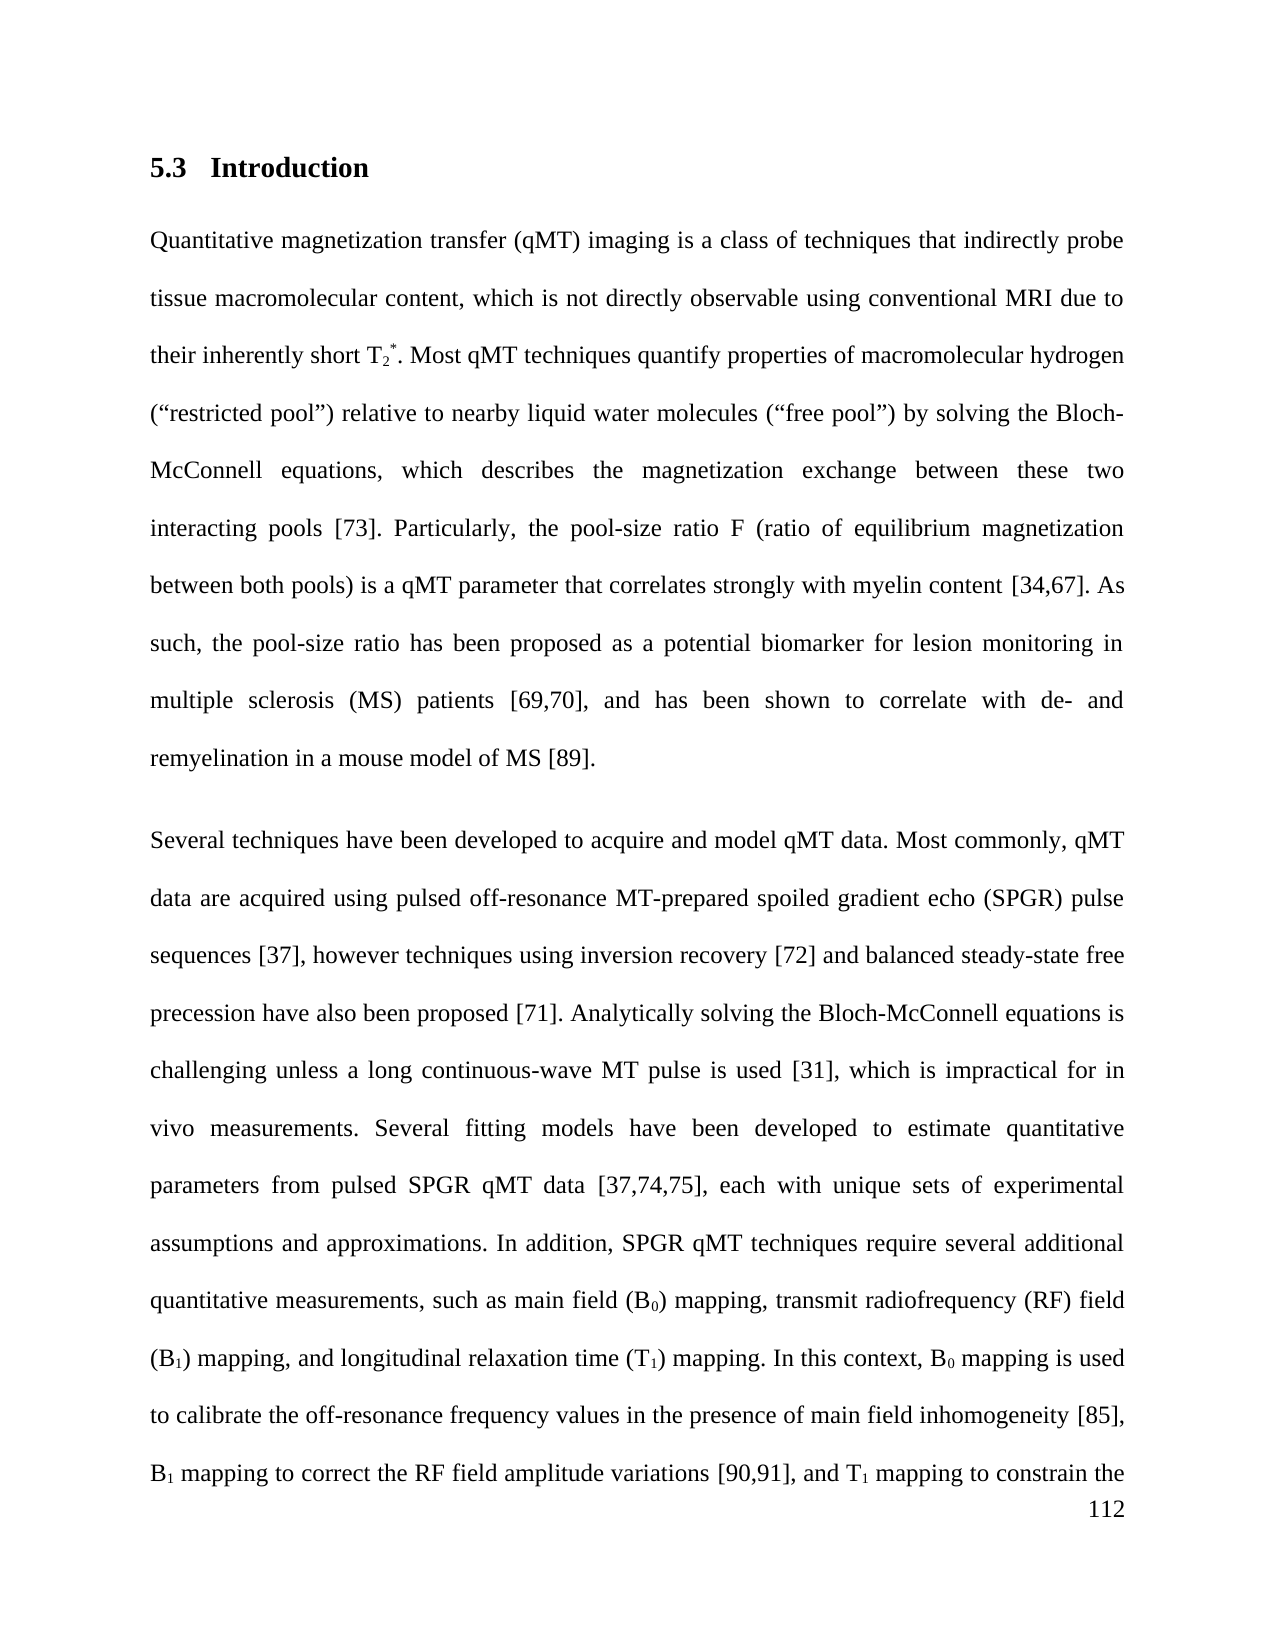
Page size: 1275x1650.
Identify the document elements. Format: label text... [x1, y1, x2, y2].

text Quantitative magnetization transfer (qMT) imaging is a class of techniques that indirectly probe tissue macromolecular content, which is not directly observable using conventional MRI due to their inherently short T2*. Most qMT techniques quantify properties of macromolecular hydrogen (“restricted pool”) relative to nearby liquid water molecules (“free pool”) by solving the Bloch-McConnell equations, which describes the magnetization exchange between these two interacting pools [73]. Particularly, the pool-size ratio F (ratio of equilibrium magnetization between both pools) is a qMT parameter that correlates strongly with myelin content [34,67]. As such, the pool-size ratio has been proposed as a potential biomarker for lesion monitoring in multiple sclerosis (MS) patients [69,70], and has been shown to correlate with de- and remyelination in a mouse model of MS [89]. [150, 225, 1125, 772]
subtitle Introduction [150, 150, 1125, 183]
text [150, 825, 1125, 1487]
